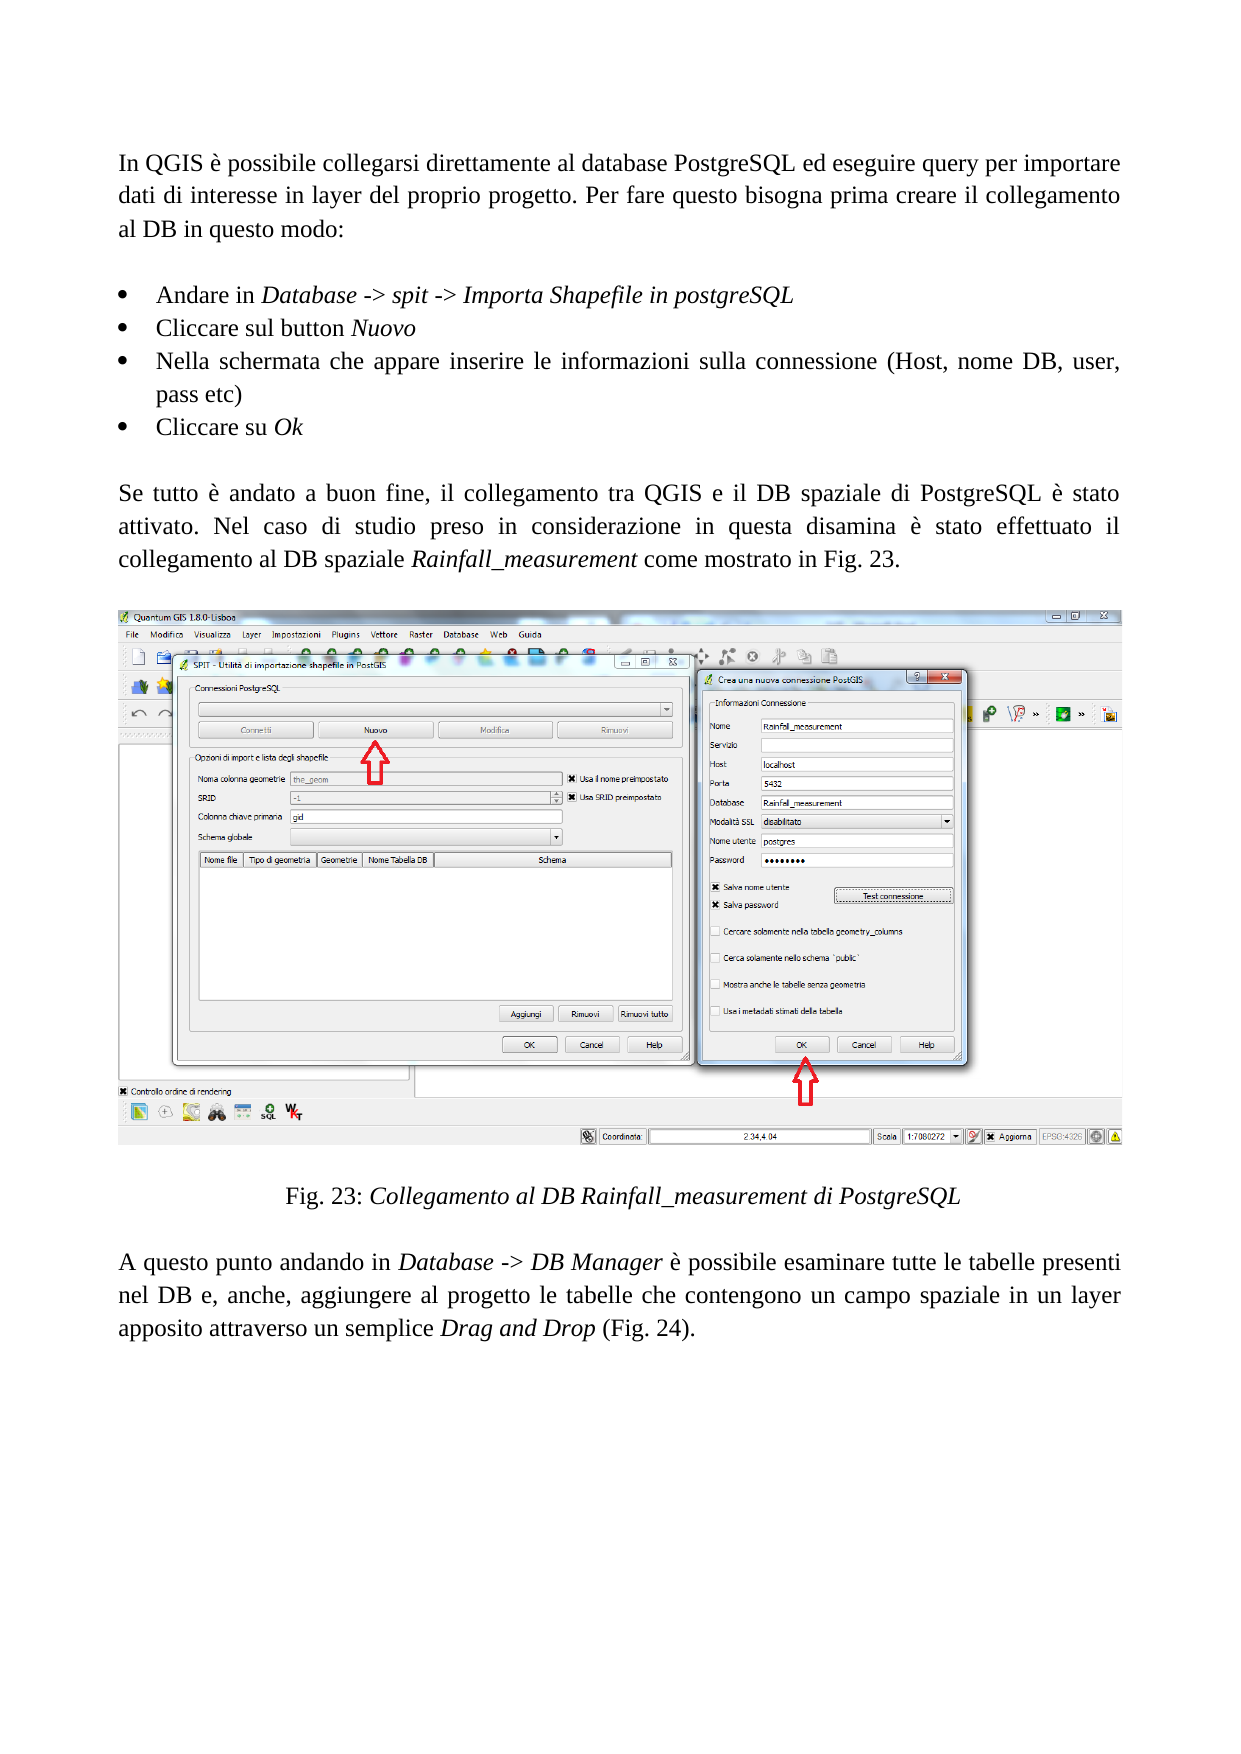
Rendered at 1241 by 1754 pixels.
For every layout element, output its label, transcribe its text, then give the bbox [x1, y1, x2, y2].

list Fig. 23: Collegamento al DB Rainfall_measurement di PostgreSQL [118, 1181, 1122, 1210]
list Andare in Database -> spit -> Importa Shapefile in postgreSQL [118, 280, 1122, 308]
list Cliccare sul button Nuovo [118, 313, 1122, 341]
list Nella schermata che appare inserire le informazioni sulla connessione (Host, nome DB, user, pass etc) [118, 346, 1122, 407]
list Cliccare su Ok [118, 412, 1122, 441]
list In QGIS è possibile collegarsi direttamente al database PostgreSQL ed eseguire query per importare dati di interesse in layer del proprio progetto. Per fare questo bisogna prima creare il collegamento al DB in questo modo: [118, 148, 1122, 242]
list A questo punto andando in Database -> DB Manager è possibile esaminare tutte le tabelle presenti nel DB e, anche, aggiungere al progetto le tabelle che contengono un campo spaziale in un layer apposito attraverso un semplice Drag and Drop (Fig. 24). [118, 1247, 1122, 1342]
picture [118, 610, 1123, 1145]
text Se tutto è andato a buon fine, il collegamento tra QGIS e il DB spaziale di PostgreSQL è stato attivato. Nel caso di studio preso in considerazione in questa disamina è stato effettuato il collegamento al DB spaziale Rainfall_measurement come mostrato in Fig. 23. [118, 478, 1122, 573]
